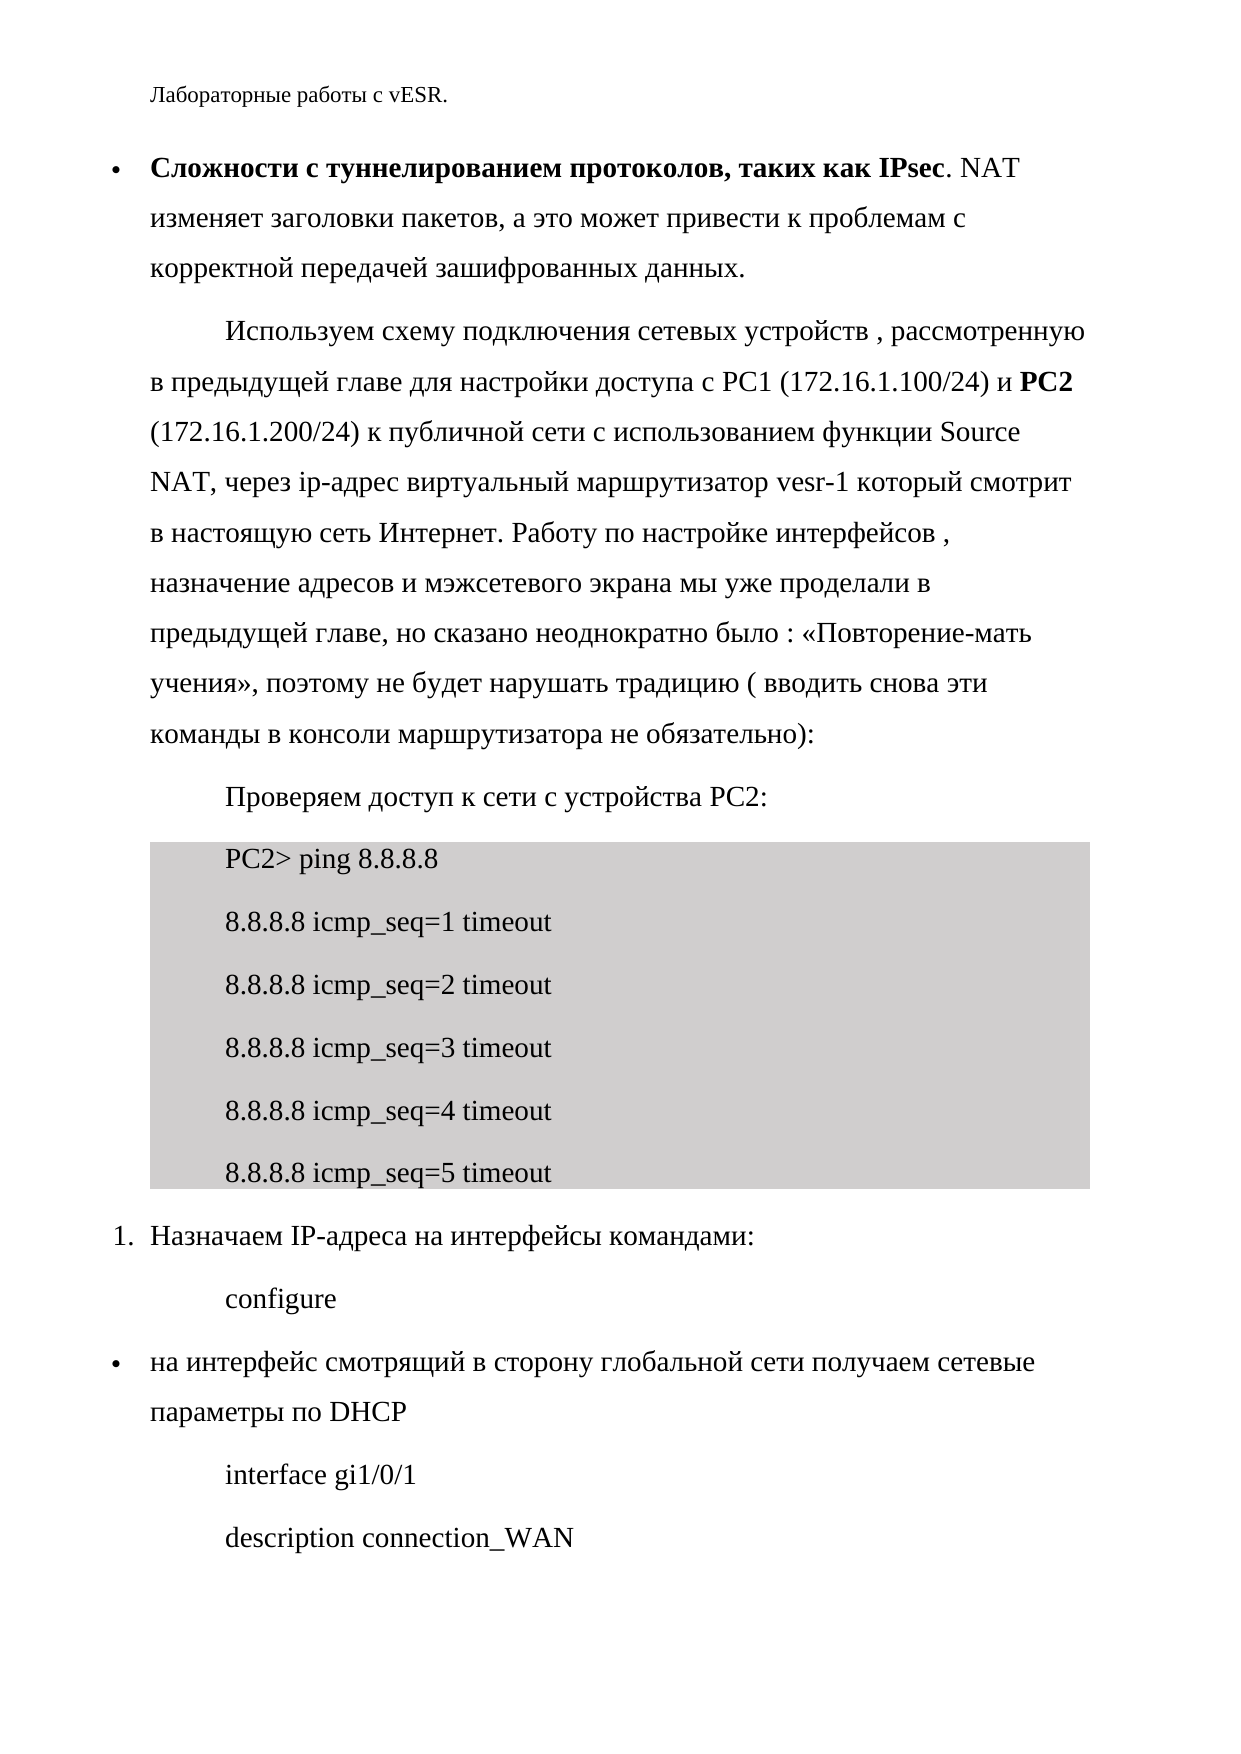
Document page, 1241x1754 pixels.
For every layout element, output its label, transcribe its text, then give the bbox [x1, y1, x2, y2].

text 8.8.8.8 icmp_seq=2 timeout [150, 967, 1090, 1001]
text PC2> ping 8.8.8.8 [150, 842, 1090, 875]
text configure [150, 1281, 1090, 1315]
text description connection_WAN [150, 1520, 1090, 1553]
text Проверяем доступ к сети с устройства PC2: [150, 779, 1090, 812]
text 8.8.8.8 icmp_seq=5 timeout [150, 1156, 1090, 1189]
text Используем схему подключения сетевых устройств , рассмотренную в предыдущей главе для настройки доступа с PC1 (172.16.1.100/24) и PC2 (172.16.1.200/24) к публичной сети с использованием функции Source NAT, через ip-адрес виртуальный маршрутизатор vesr-1 который смотрит в настоящую сеть Интернет. Работу по настройке интерфейсов , назначение адресов и мэжсетевого экрана мы уже проделали в предыдущей главе, но сказано неоднократно было : «Повторение-мать учения», поэтому не будет нарушать традицию ( вводить снова эти команды в консоли маршрутизатора не обязательно): [150, 313, 1090, 749]
list на интерфейс смотрящий в сторону глобальной сети получаем сетевые параметры по DHCP [112, 1344, 1090, 1428]
list Назначаем IP-адреса на интерфейсы командами: [112, 1218, 1090, 1252]
text 8.8.8.8 icmp_seq=1 timeout [150, 904, 1090, 938]
list Сложности с туннелированием протоколов, таких как IPsec. NAT изменяет заголовки пакетов, а это может привести к проблемам с корректной передачей зашифрованных данных. [112, 150, 1090, 284]
text 8.8.8.8 icmp_seq=4 timeout [150, 1093, 1090, 1126]
text interface gi1/0/1 [150, 1457, 1090, 1491]
text 8.8.8.8 icmp_seq=3 timeout [150, 1030, 1090, 1063]
